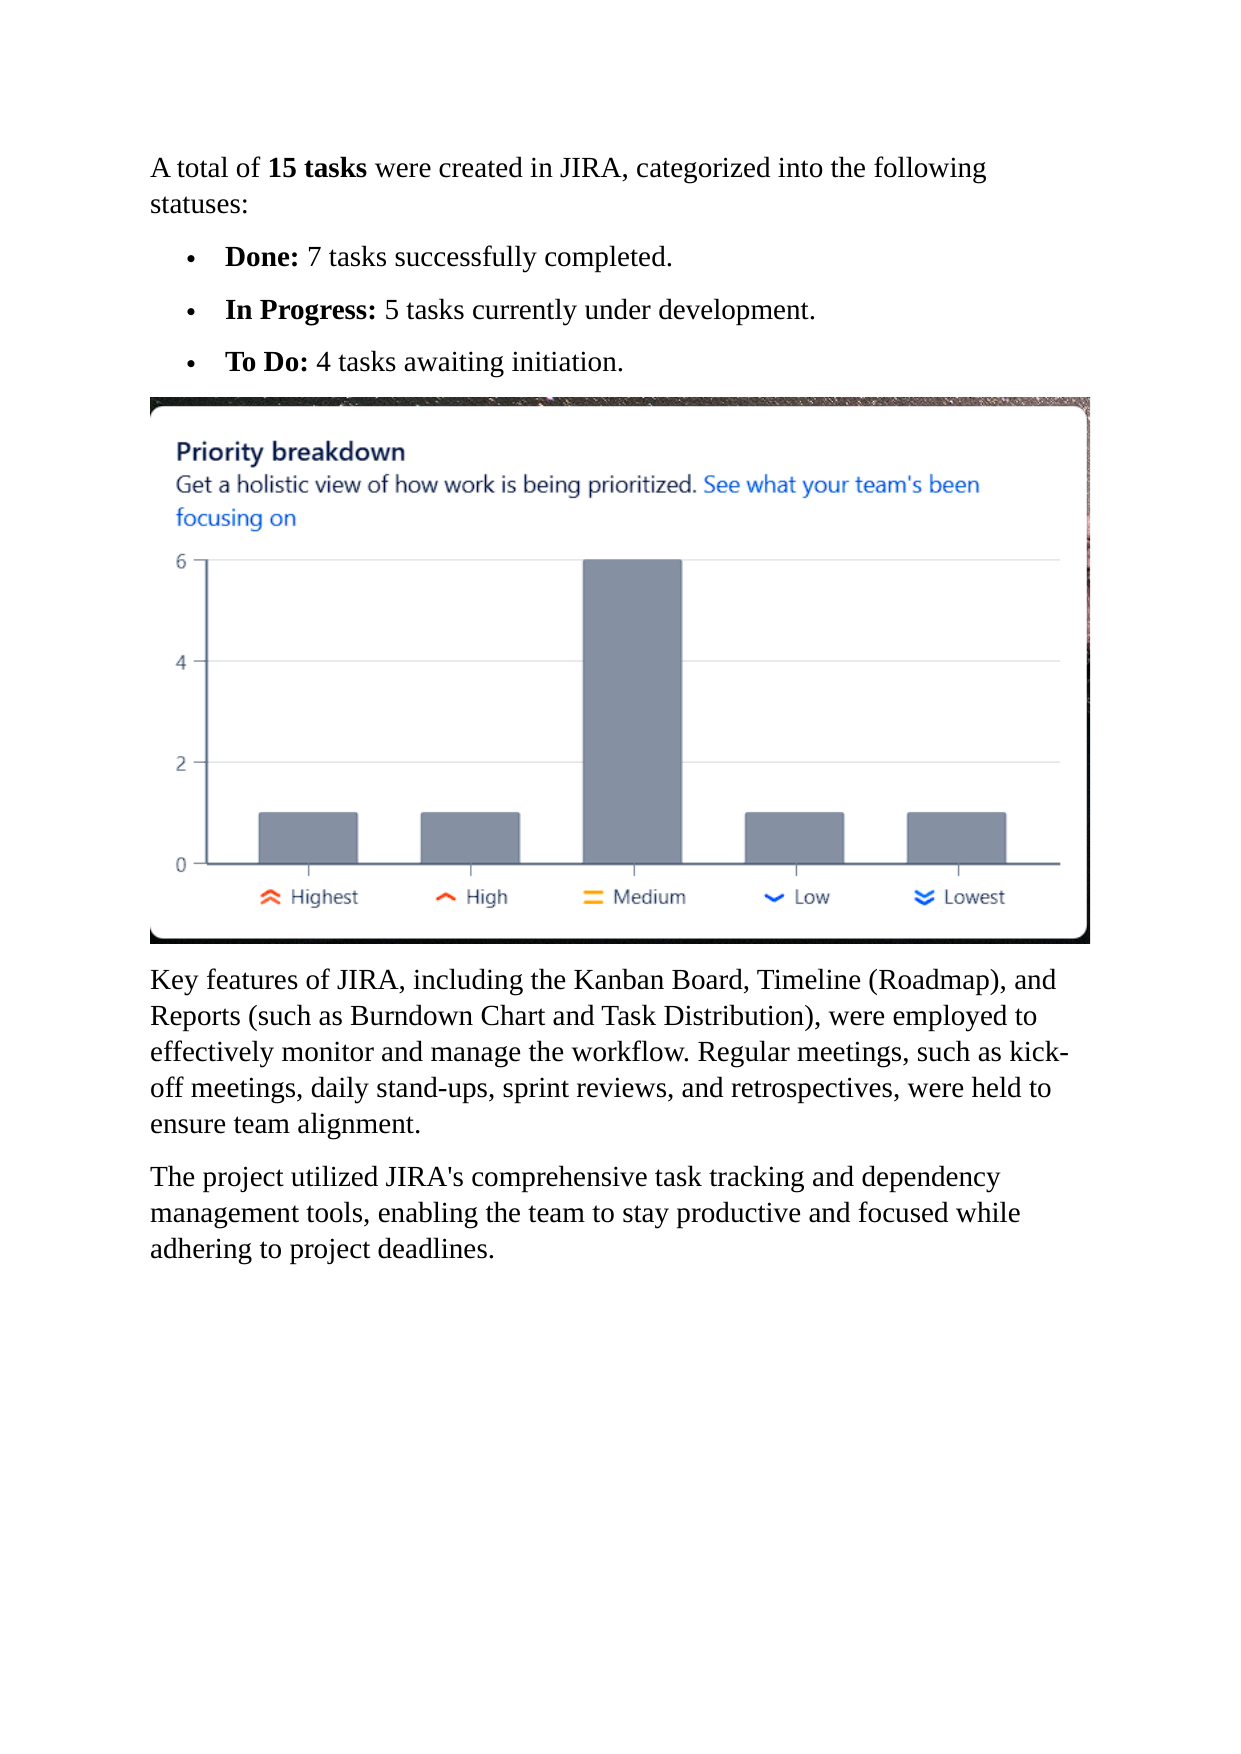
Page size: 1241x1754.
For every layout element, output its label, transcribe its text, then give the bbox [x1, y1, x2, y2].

list In Progress: 5 tasks currently under development. [187, 292, 1090, 325]
picture [150, 397, 1091, 944]
text Key features of JIRA, including the Kanban Board, Timeline (Roadmap), and Reports (such as Burndown Chart and Task Distribution), were employed to effectively monitor and manage the workflow. Regular meetings, such as kick-off meetings, daily stand-ups, sprint reviews, and retrospectives, were held to ensure team alignment. [150, 962, 1090, 1140]
text The project utilized JIRA's comprehensive task tracking and dependency management tools, enabling the team to stay productive and focused while adhering to project deadlines. [150, 1159, 1090, 1265]
list Done: 7 tasks successfully completed. [187, 239, 1090, 272]
list To Do: 4 tasks awaiting initiation. [187, 344, 1090, 378]
text A total of 15 tasks were created in JIRA, categorized into the following statuses: [150, 150, 1090, 220]
